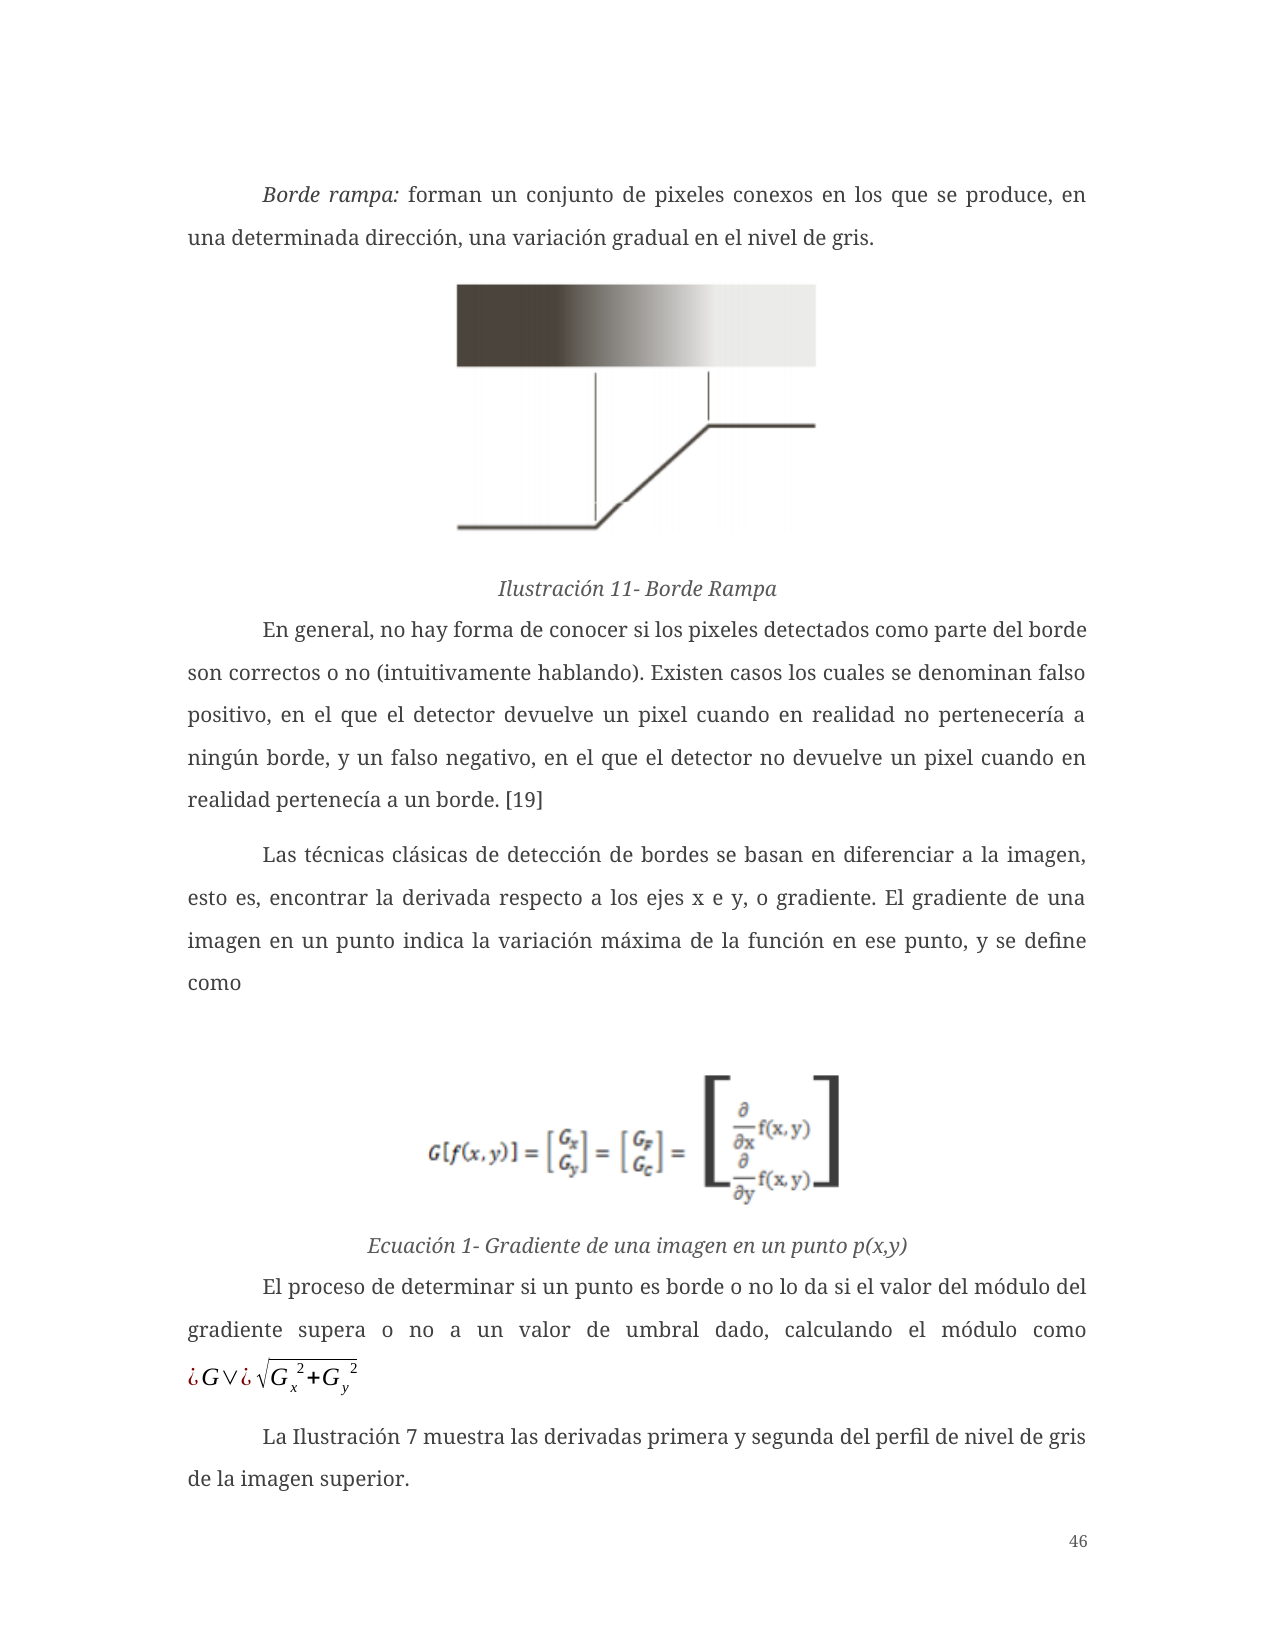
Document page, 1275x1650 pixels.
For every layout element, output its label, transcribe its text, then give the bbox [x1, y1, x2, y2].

picture [425, 1052, 850, 1211]
picture [451, 277, 824, 540]
text Ecuación 1- Gradiente de una imagen en un punto p(x,y) [187, 1231, 1087, 1260]
text Borde rampa: forman un conjunto de pixeles conexos en los que se produce, en una determinada dirección, una variación gradual en el nivel de gris. [187, 180, 1087, 251]
text Las técnicas clásicas de detección de bordes se basan en diferenciar a la imagen, esto es, encontrar la derivada respecto a los ejes x e y, o gradiente. El gradiente de una imagen en un punto indica la variación máxima de la función en ese punto, y se define como [187, 841, 1087, 997]
text La Ilustración 7 muestra las derivadas primera y segunda del perfil de nivel de gris de la imagen superior. [187, 1422, 1087, 1493]
text El proceso de determinar si un punto es borde o no lo da si el valor del módulo del gradiente supera o no a un valor de umbral dado, calculando el módulo como [187, 1272, 1087, 1395]
text En general, no hay forma de conocer si los pixeles detectados como parte del borde son correctos o no (intuitivamente hablando). Existen casos los cuales se denominan falso positivo, en el que el detector devuelve un pixel cuando en realidad no pertenecería a ningún borde, y un falso negativo, en el que el detector no devuelve un pixel cuando en realidad pertenecía a un borde. [19] [187, 615, 1087, 814]
